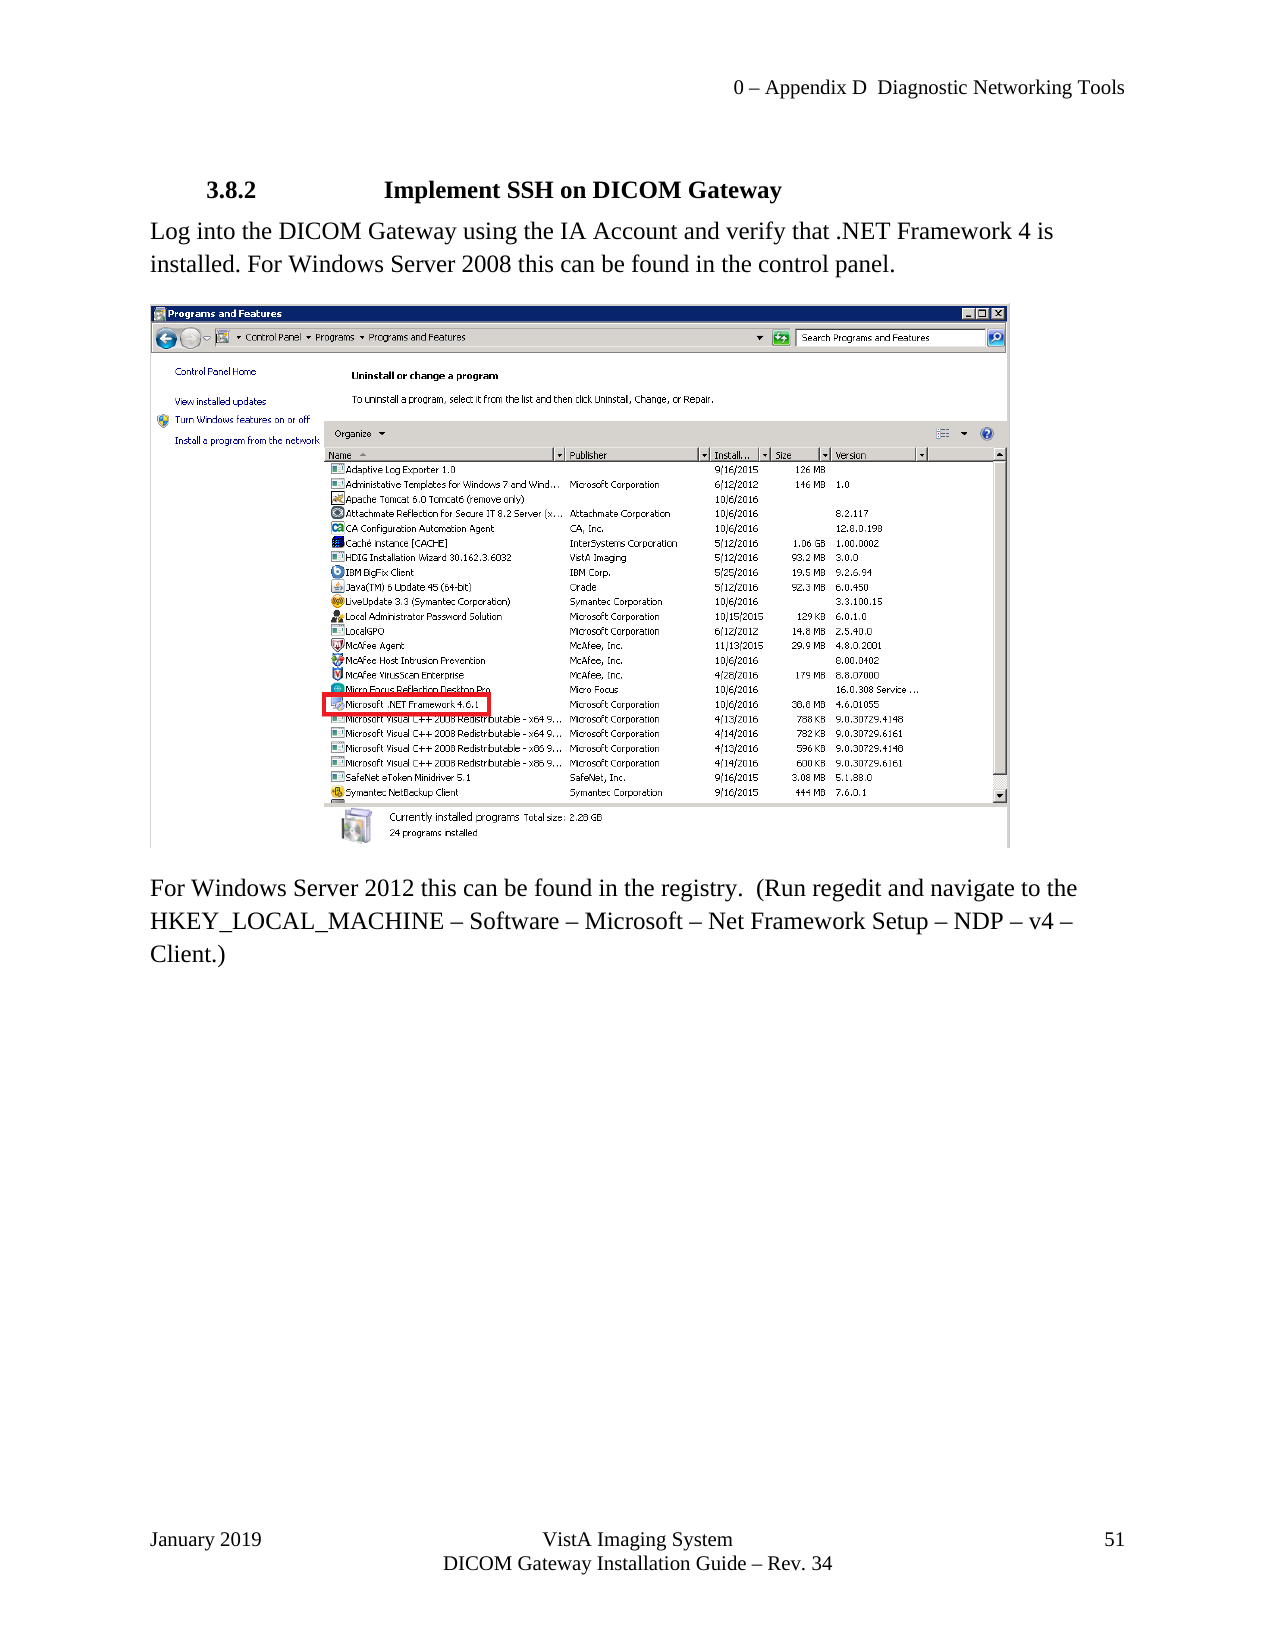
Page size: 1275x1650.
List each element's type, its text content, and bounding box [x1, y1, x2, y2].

picture [150, 303, 1010, 848]
text Log into the DICOM Gateway using the IA Account and verify that .NET Framework 4 is installed. For Windows Server 2008 this can be found in the control panel. [150, 216, 1125, 278]
list Implement SSH on DICOM Gateway [206, 175, 1125, 204]
text For Windows Server 2012 this can be found in the registry. (Run regedit and navigate to the HKEY_LOCAL_MACHINE – Software – Microsoft – Net Framework Setup – NDP – v4 – Client.) [150, 873, 1125, 968]
